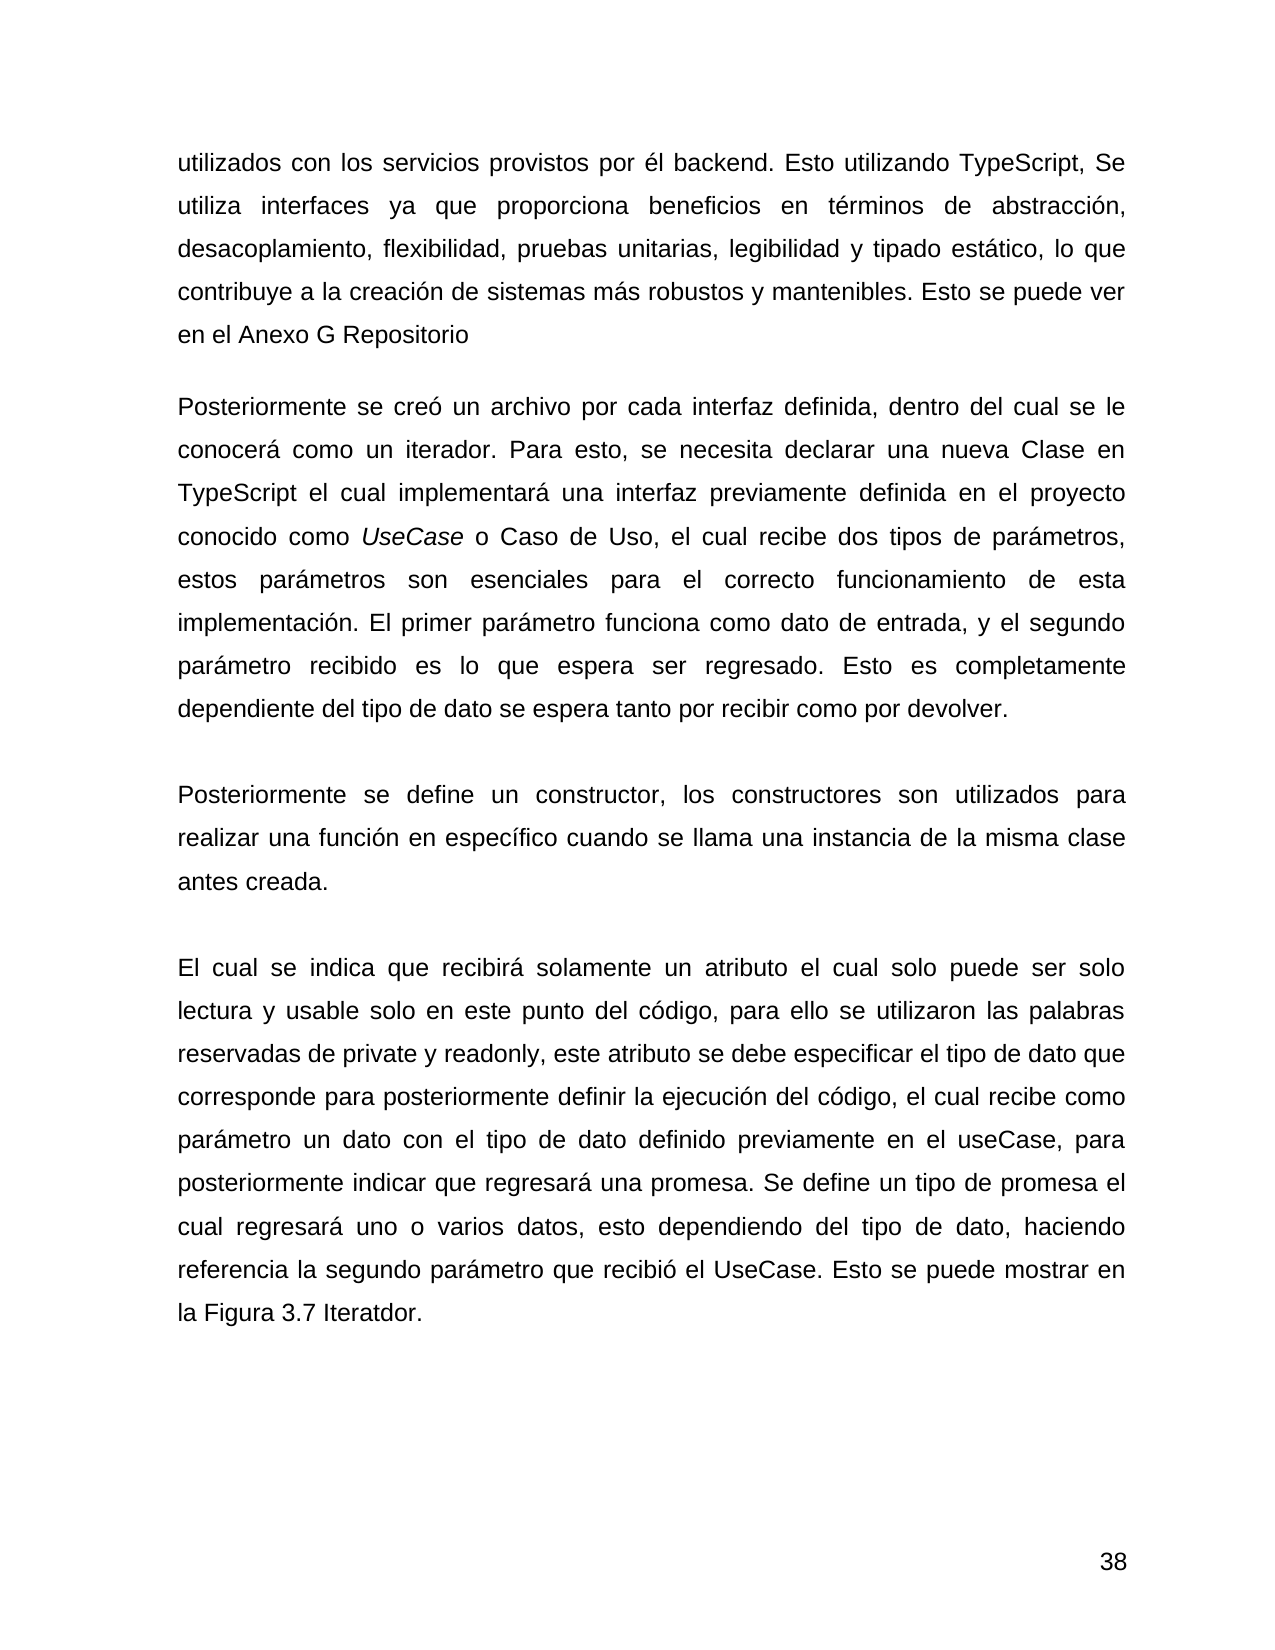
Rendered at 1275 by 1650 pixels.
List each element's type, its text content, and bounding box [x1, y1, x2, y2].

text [177, 148, 1127, 349]
text Posteriormente se creó un archivo por cada interfaz definida, dentro del cual se le conocerá como un iterador. Para esto, se necesita declarar una nueva Clase en TypeScript el cual implementará una interfaz previamente definida en el proyecto conocido como UseCase o Caso de Uso, el cual recibe dos tipos de parámetros, estos parámetros son esenciales para el correcto funcionamiento de esta implementación. El primer parámetro funciona como dato de entrada, y el segundo parámetro recibido es lo que espera ser regresado. Esto es completamente dependiente del tipo de dato se espera tanto por recibir como por devolver. [177, 392, 1127, 723]
text Posteriormente se define un constructor, los constructores son utilizados para realizar una función en específico cuando se llama una instancia de la misma clase antes creada. [177, 780, 1127, 895]
text El cual se indica que recibirá solamente un atributo el cual solo puede ser solo lectura y usable solo en este punto del código, para ello se utilizaron las palabras reservadas de private y readonly, este atributo se debe especificar el tipo de dato que corresponde para posteriormente definir la ejecución del código, el cual recibe como parámetro un dato con el tipo de dato definido previamente en el useCase, para posteriormente indicar que regresará una promesa. Se define un tipo de promesa el cual regresará uno o varios datos, esto dependiendo del tipo de dato, haciendo referencia la segundo parámetro que recibió el UseCase. Esto se puede mostrar en la Figura 3.7 Iteratdor. [177, 953, 1127, 1326]
